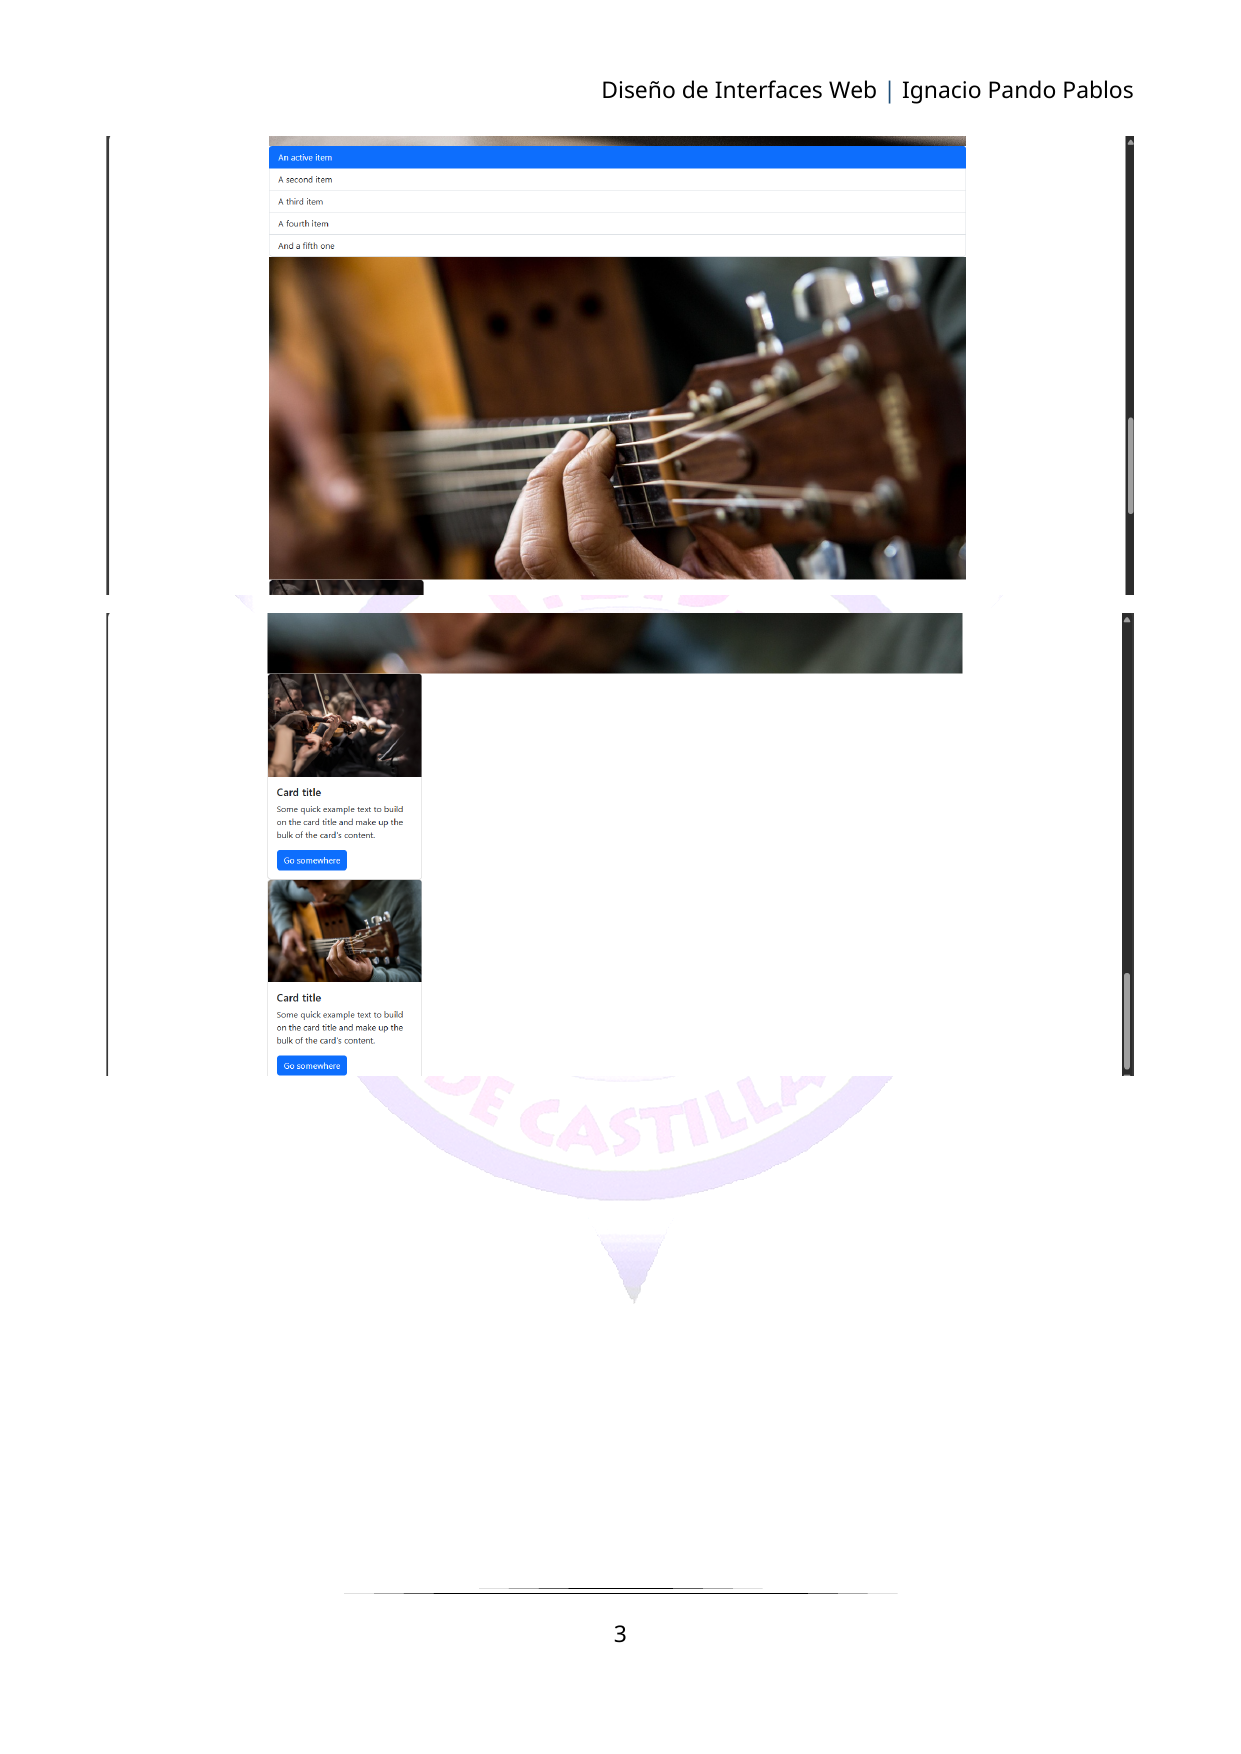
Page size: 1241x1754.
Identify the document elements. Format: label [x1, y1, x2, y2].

picture [106, 613, 1134, 1076]
picture [106, 136, 1134, 595]
